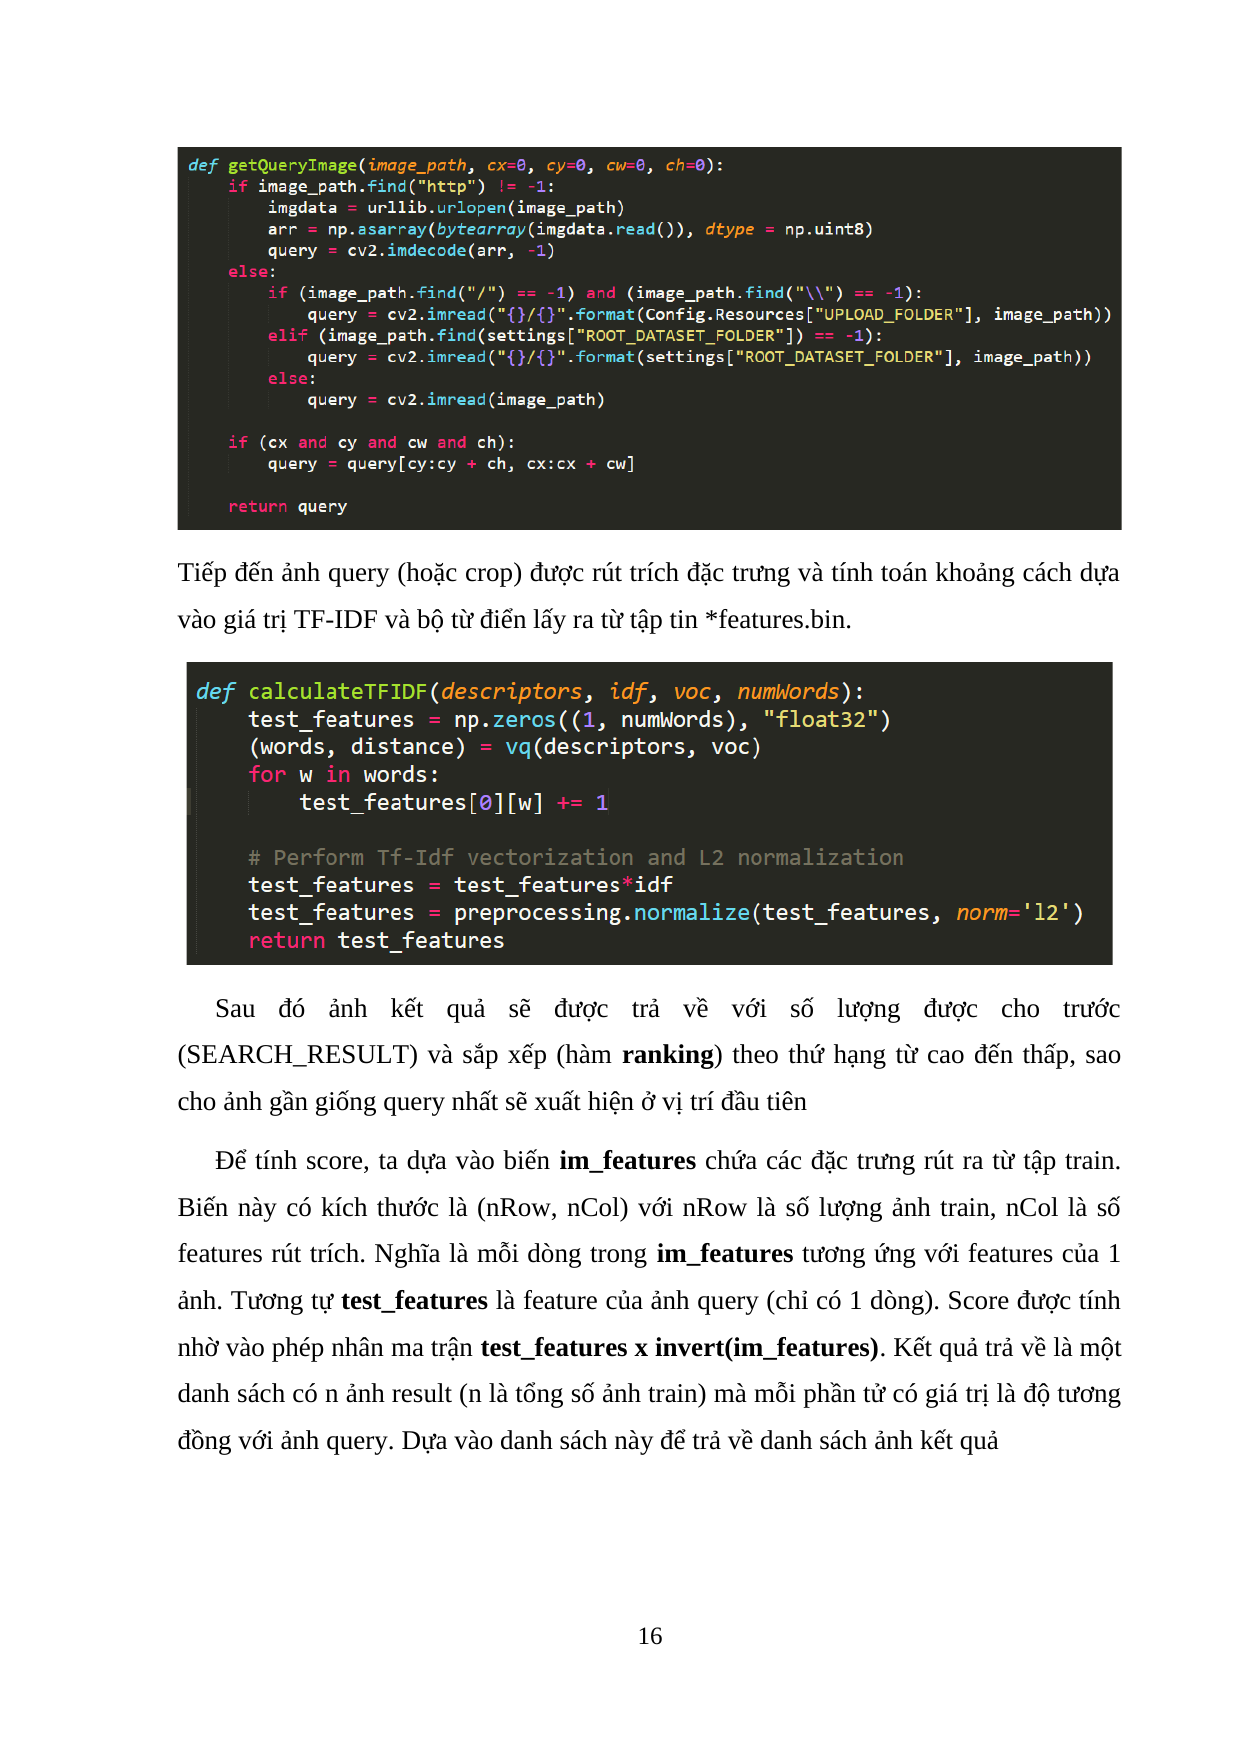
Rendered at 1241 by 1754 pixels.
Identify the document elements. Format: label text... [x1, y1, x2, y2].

text Sau đó ảnh kết quả sẽ được trả về với số lượng được cho trước (SEARCH_RESULT) và sắp xếp (hàm ranking) theo thứ hạng từ cao đến thấp, sao cho ảnh gần giống query nhất sẽ xuất hiện ở vị trí đầu tiên [177, 992, 1122, 1116]
text Để tính score, ta dựa vào biến im_features chứa các đặc trưng rút ra từ tập train. Biến này có kích thước là (nRow, nCol) với nRow là số lượng ảnh train, nCol là số features rút trích. Nghĩa là mỗi dòng trong im_features tương ứng với features của 1 ảnh. Tương tự test_features là feature của ảnh query (chỉ có 1 dòng). Score được tính nhờ vào phép nhân ma trận test_features x invert(im_features). Kết quả trả về là một danh sách có n ảnh result (n là tổng số ảnh train) mà mỗi phần tử có giá trị là độ tương đồng với ảnh query. Dựa vào danh sách này để trả về danh sách ảnh kết quả [177, 1144, 1122, 1455]
picture [186, 662, 1113, 965]
text Tiếp đến ảnh query (hoặc crop) được rút trích đặc trưng và tính toán khoảng cách dựa vào giá trị TF-IDF và bộ từ điển lấy ra từ tập tin *features.bin. [177, 556, 1122, 634]
picture [177, 147, 1122, 530]
